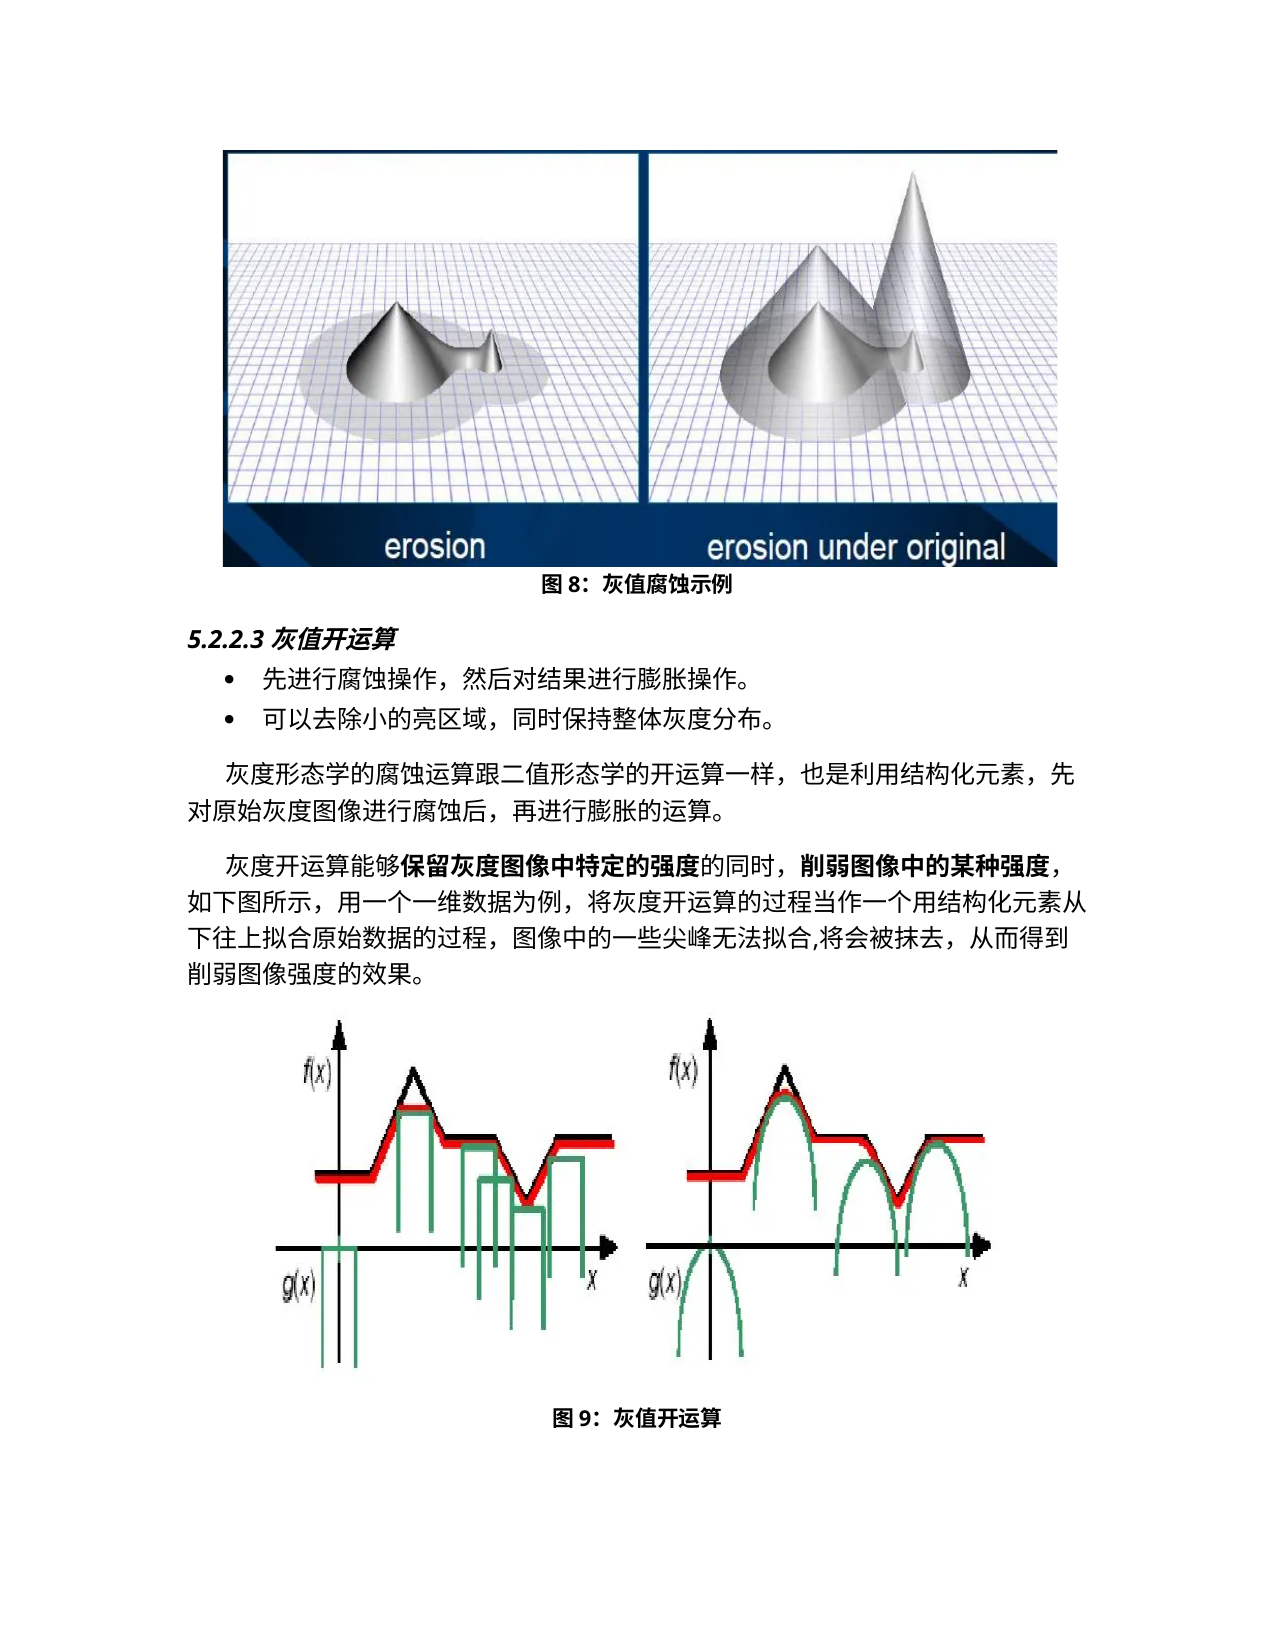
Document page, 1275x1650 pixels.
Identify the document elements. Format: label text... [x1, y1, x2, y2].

text 灰度形态学的腐蚀运算跟二值形态学的开运算一样，也是利用结构化元素，先对原始灰度图像进行腐蚀后，再进行膨胀的运算。 [187, 755, 1087, 827]
text 图9：灰值开运算 [187, 1010, 1087, 1433]
text 图8：灰值腐蚀示例 [187, 150, 1087, 599]
list 先进行腐蚀操作，然后对结果进行膨胀操作。 [225, 660, 1087, 696]
list 可以去除小的亮区域，同时保持整体灰度分布。 [225, 700, 1087, 736]
subtitle 5.2.2.3 灰值开运算 [187, 619, 1087, 656]
text 灰度开运算能够保留灰度图像中特定的强度的同时，削弱图像中的某种强度，如下图所示，用一个一维数据为例，将灰度开运算的过程当作一个用结构化元素从下往上拟合原始数据的过程，图像中的一些尖峰无法拟合,将会被抹去，从而得到削弱图像强度的效果。 [187, 846, 1087, 991]
